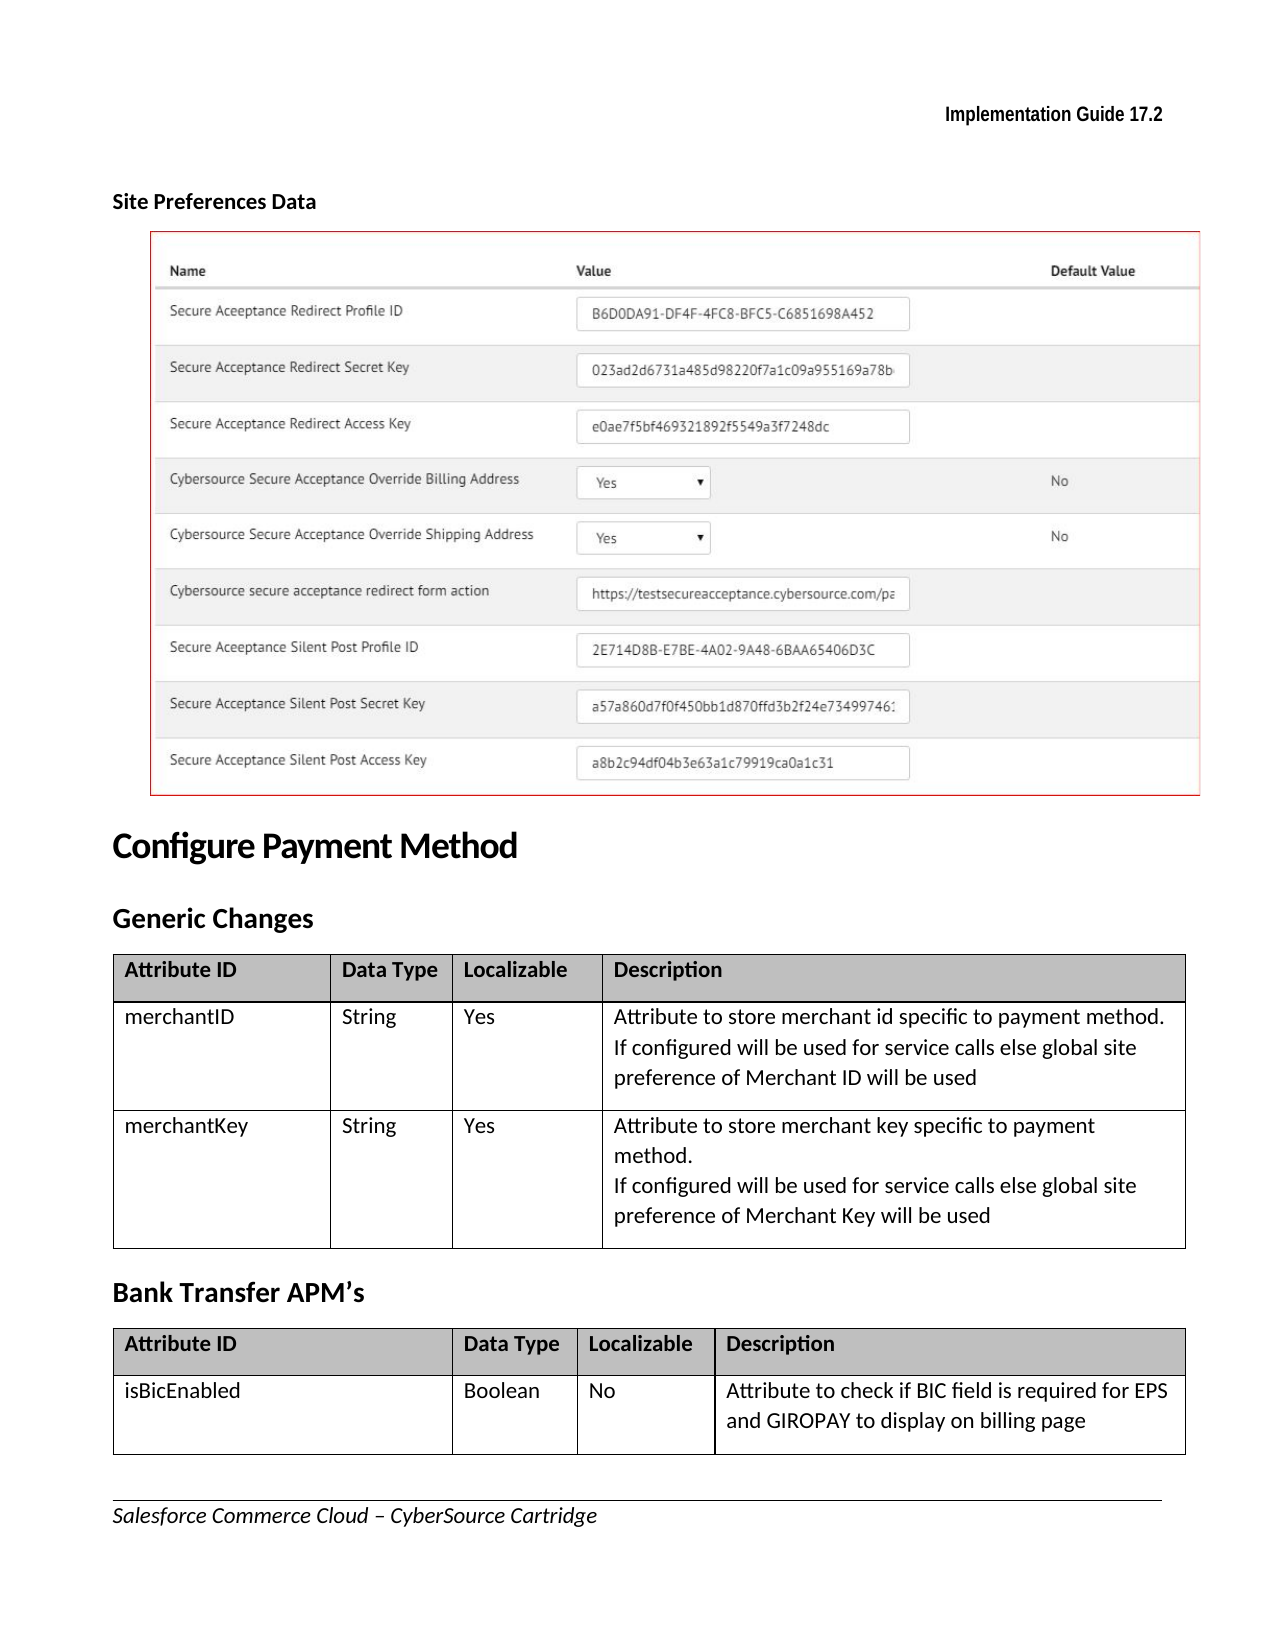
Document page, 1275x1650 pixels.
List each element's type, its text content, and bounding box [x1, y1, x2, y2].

table_header Description [716, 1329, 1185, 1375]
subtitle Site Preferences Data [112, 187, 1162, 215]
table_cell Boolean [453, 1376, 577, 1453]
table_header Localizable [578, 1329, 714, 1375]
table_cell isBicEnabled [114, 1376, 452, 1453]
table_cell merchantID [114, 1003, 330, 1110]
picture [150, 231, 1200, 796]
table_header Localizable [453, 955, 602, 1001]
table_header Data Type [453, 1329, 577, 1375]
table_cell No [578, 1376, 714, 1453]
subtitle Generic Changes [112, 900, 1162, 936]
table_header Attribute ID [114, 1329, 452, 1375]
table_cell String [331, 1111, 452, 1248]
table_cell String [331, 1003, 452, 1110]
table_cell Attribute to store merchant id specific to payment method. If configured will be used for service calls else global site preference of Merchant ID will be used [603, 1003, 1185, 1110]
subtitle Bank Transfer APM’s [112, 1274, 1162, 1310]
table_cell Yes [453, 1111, 602, 1248]
table_header Attribute ID [114, 955, 330, 1001]
table_cell Attribute to check if BIC field is required for EPS and GIROPAY to display on billing page [716, 1376, 1185, 1453]
table_header Data Type [331, 955, 452, 1001]
table_cell Attribute to store merchant key specific to payment method. If configured will be used for service calls else global site preference of Merchant Key will be used [603, 1111, 1185, 1248]
table_cell Yes [453, 1003, 602, 1110]
table_cell merchantKey [114, 1111, 330, 1248]
subtitle Configure Payment Method [112, 822, 1162, 868]
table_header Description [603, 955, 1185, 1001]
